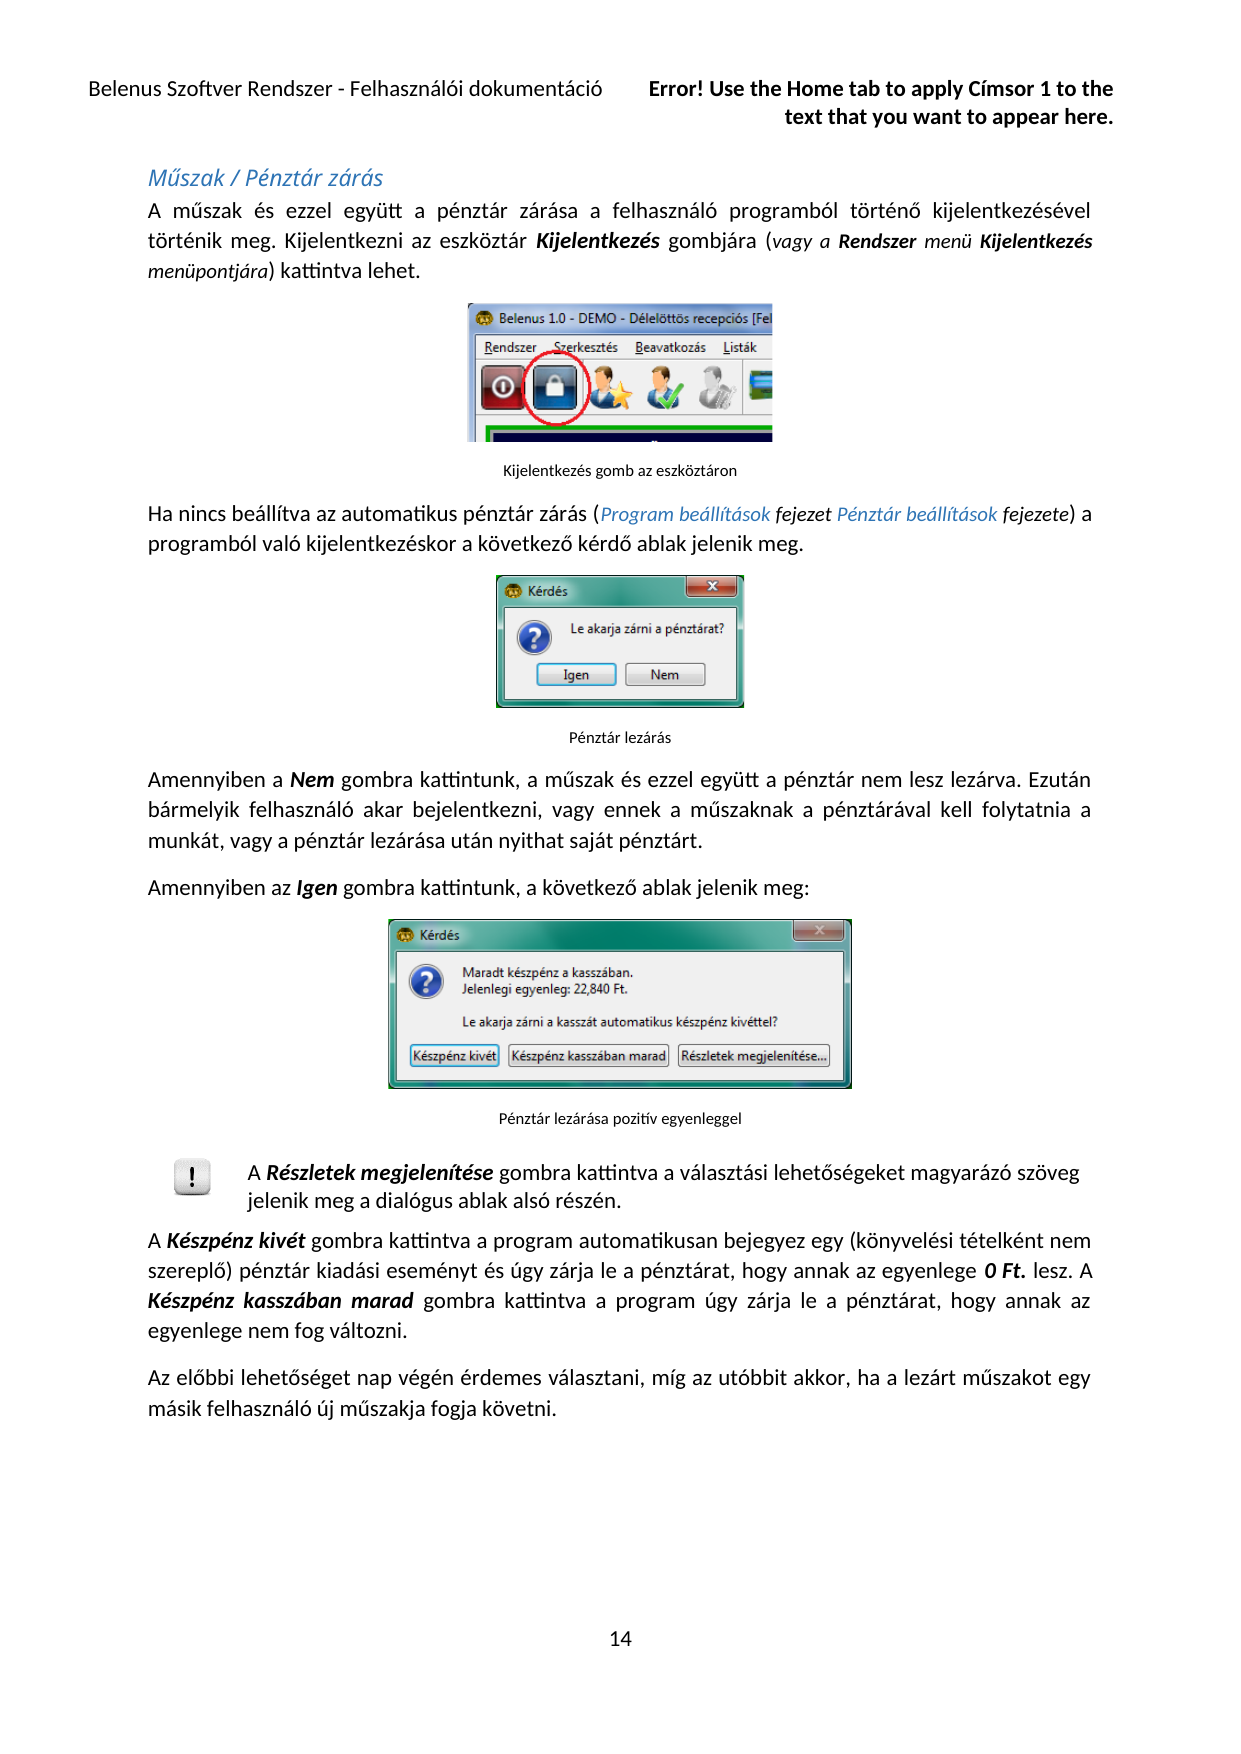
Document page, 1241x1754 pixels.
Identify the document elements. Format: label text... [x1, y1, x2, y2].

text Pénztár lezárása pozitív egyenleggel [148, 1108, 1093, 1128]
table_header A Részletek megjelenítése gombra kattintva a választási lehetőségeket magyarázó szöveg jelenik meg a dialógus ablak alsó részén. [236, 1146, 1092, 1226]
table_header [148, 1146, 236, 1226]
picture [467, 303, 773, 442]
subtitle Műszak / Pénztár zárás [148, 162, 1093, 193]
text Amennyiben a Nem gombra kattintunk, a műszak és ezzel együtt a pénztár nem lesz lezárva. Ezután bármelyik felhasználó akar bejelentkezni, vagy ennek a műszaknak a pénztárával kell folytatnia a munkát, vagy a pénztár lezárása után nyithat saját pénztárt. [148, 765, 1093, 854]
text Amennyiben az Igen gombra kattintunk, a következő ablak jelenik meg: [148, 873, 1093, 901]
text Az előbbi lehetőséget nap végén érdemes választani, míg az utóbbit akkor, ha a lezárt műszakot egy másik felhasználó új műszakja fogja követni. [148, 1363, 1093, 1422]
picture [388, 919, 852, 1089]
text A Készpénz kivét gombra kattintva a program automatikusan bejegyez egy (könyvelési tételként nem szereplő) pénztár kiadási eseményt és úgy zárja le a pénztárat, hogy annak az egyenlege 0 Ft. lesz. A Készpénz kasszában marad gombra kattintva a program úgy zárja le a pénztárat, hogy annak az egyenlege nem fog változni. [148, 1226, 1093, 1345]
text A műszak és ezzel együtt a pénztár zárása a felhasználó programból történő kijelentkezésével történik meg. Kijelentkezni az eszköztár Kijelentkezés gombjára (vagy a Rendszer menü Kijelentkezés menüpontjára) kattintva lehet. [148, 196, 1093, 284]
text Pénztár lezárás [148, 727, 1093, 747]
text Ha nincs beállítva az automatikus pénztár zárás (Program beállítások fejezet Pénztár beállítások fejezete) a programból való kijelentkezéskor a következő kérdő ablak jelenik meg. [148, 499, 1093, 557]
picture [173, 1158, 211, 1196]
picture [496, 575, 745, 708]
text Kijelentkezés gomb az eszköztáron [148, 460, 1093, 480]
